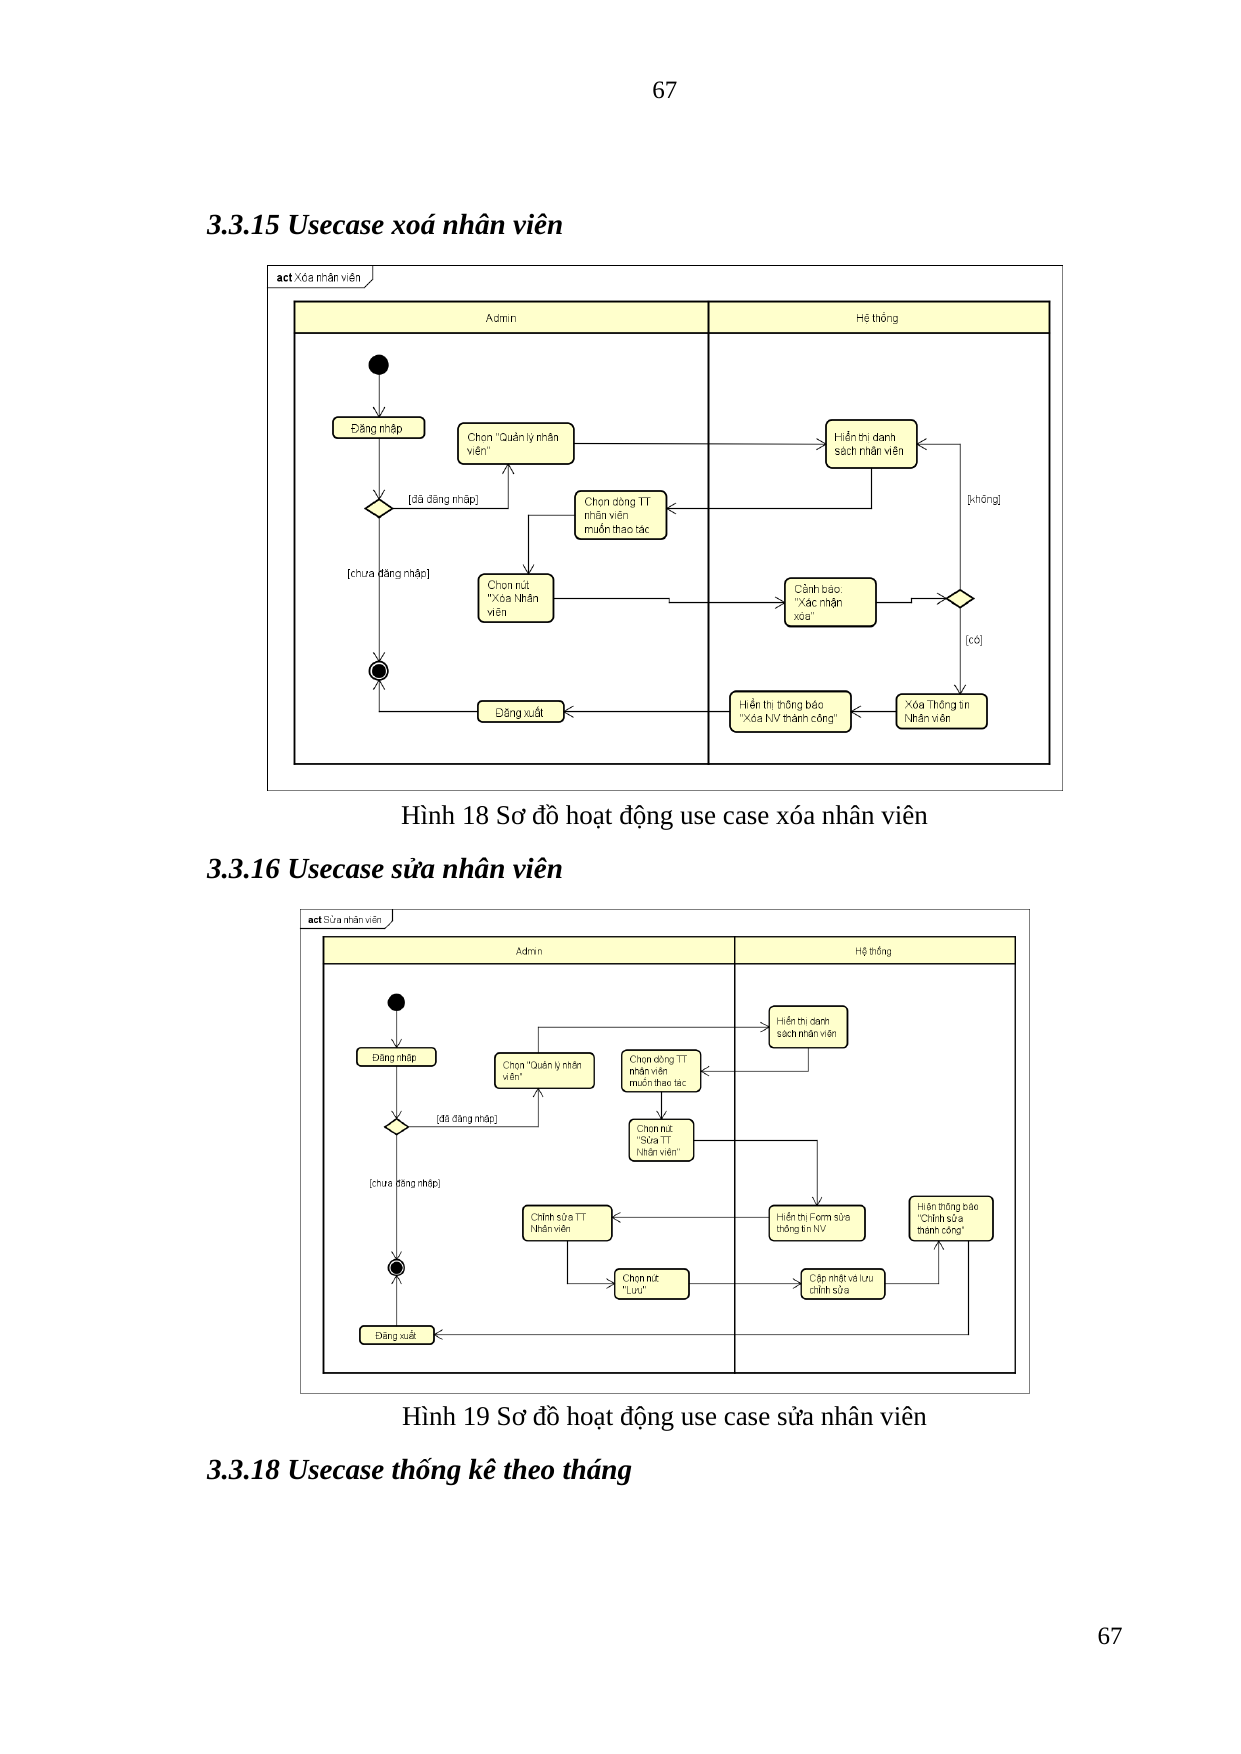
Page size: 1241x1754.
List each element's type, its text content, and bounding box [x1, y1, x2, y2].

text 3.3.18 Usecase thống kê theo tháng [207, 1452, 1132, 1486]
text 3.3.16 Usecase sửa nhân viên [207, 851, 1132, 884]
text Hình Sơ đồ hoạt động use case xóa nhân viên [207, 799, 1122, 830]
picture [258, 257, 1071, 799]
text Hình Sơ đồ hoạt động use case sửa nhân viên [207, 1400, 1122, 1431]
text 3.3.15 Usecase xoá nhân viên [207, 207, 1132, 240]
picture [292, 901, 1037, 1401]
